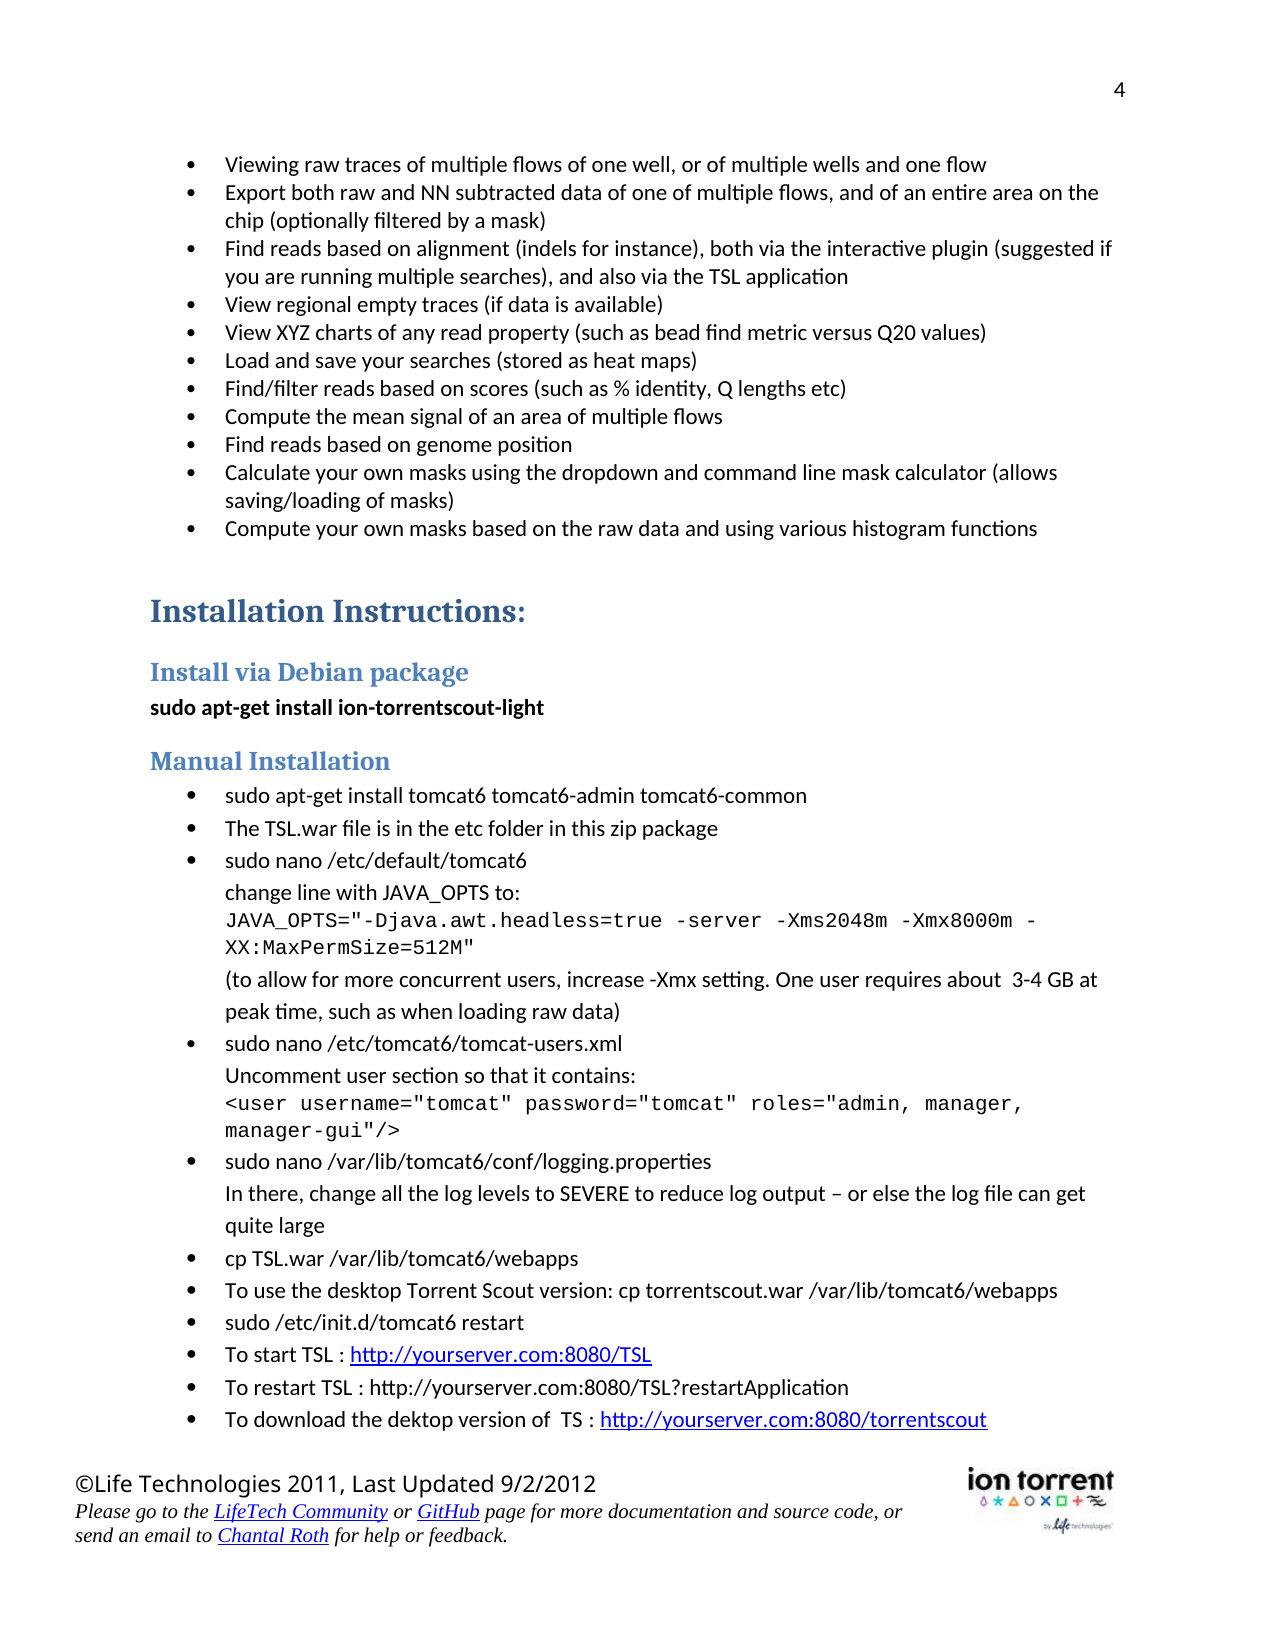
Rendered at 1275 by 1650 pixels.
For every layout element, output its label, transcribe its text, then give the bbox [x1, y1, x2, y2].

subtitle Manual Installation [150, 746, 1125, 777]
list sudo apt-get install tomcat6 tomcat6-admin tomcat6-common [187, 782, 1125, 810]
list Find reads based on alignment (indels for instance), both via the interactive plugin (suggested if you are running multiple searches), and also via the TSL application [187, 234, 1125, 290]
list Calculate your own masks using the dropdown and command line mask calculator (allows saving/loading of masks) [187, 458, 1125, 514]
subtitle Installation Instructions: [150, 592, 1125, 631]
list View XYZ charts of any read property (such as bead find metric versus Q20 values) [187, 318, 1125, 346]
list The TSL.war file is in the etc folder in this zip package [187, 814, 1125, 842]
list sudo nano /var/lib/tomcat6/conf/logging.properties In there, change all the log levels to SEVERE to reduce log output – or else the log file can get quite large [187, 1147, 1125, 1240]
list sudo nano /etc/tomcat6/tomcat-users.xml Uncomment user section so that it contains: <user username="tomcat" password="tomcat" roles="admin, manager, manager-gui"/> [187, 1029, 1125, 1144]
list Compute the mean signal of an area of multiple flows [187, 402, 1125, 430]
list sudo nano /etc/default/tomcat6 change line with JAVA_OPTS to: JAVA_OPTS="-Djava.awt.headless=true -server -Xms2048m -Xmx8000m -XX:MaxPermSize=512M" (to allow for more concurrent users, increase -Xmx setting. One user requires about 3-4 GB at peak time, such as when loading raw data) [187, 846, 1125, 1025]
list To start TSL : http://yourserver.com:8080/TSL [187, 1340, 1125, 1368]
list Viewing raw traces of multiple flows of one well, or of multiple wells and one flow [187, 150, 1125, 178]
list To download the dektop version of TS : http://yourserver.com:8080/torrentscout [187, 1405, 1125, 1433]
list Export both raw and NN subtracted data of one of multiple flows, and of an entire area on the chip (optionally filtered by a mask) [187, 178, 1125, 234]
text sudo apt-get install ion-torrentscout-light [150, 693, 1125, 721]
list View regional empty traces (if data is available) [187, 290, 1125, 318]
list Load and save your searches (stored as heat maps) [187, 346, 1125, 374]
list Compute your own masks based on the raw data and using various histogram functions [187, 514, 1125, 542]
list cp TSL.war /var/lib/tomcat6/webapps [187, 1244, 1125, 1272]
list sudo /etc/init.d/tomcat6 restart [187, 1308, 1125, 1336]
list Find/filter reads based on scores (such as % identity, Q lengths etc) [187, 374, 1125, 402]
subtitle Install via Debian package [150, 657, 1125, 688]
list Find reads based on genome position [187, 430, 1125, 458]
list To use the desktop Torrent Scout version: cp torrentscout.war /var/lib/tomcat6/webapps [187, 1276, 1125, 1304]
list To restart TSL : http://yourserver.com:8080/TSL?restartApplication [187, 1373, 1125, 1401]
picture [968, 1467, 1114, 1534]
